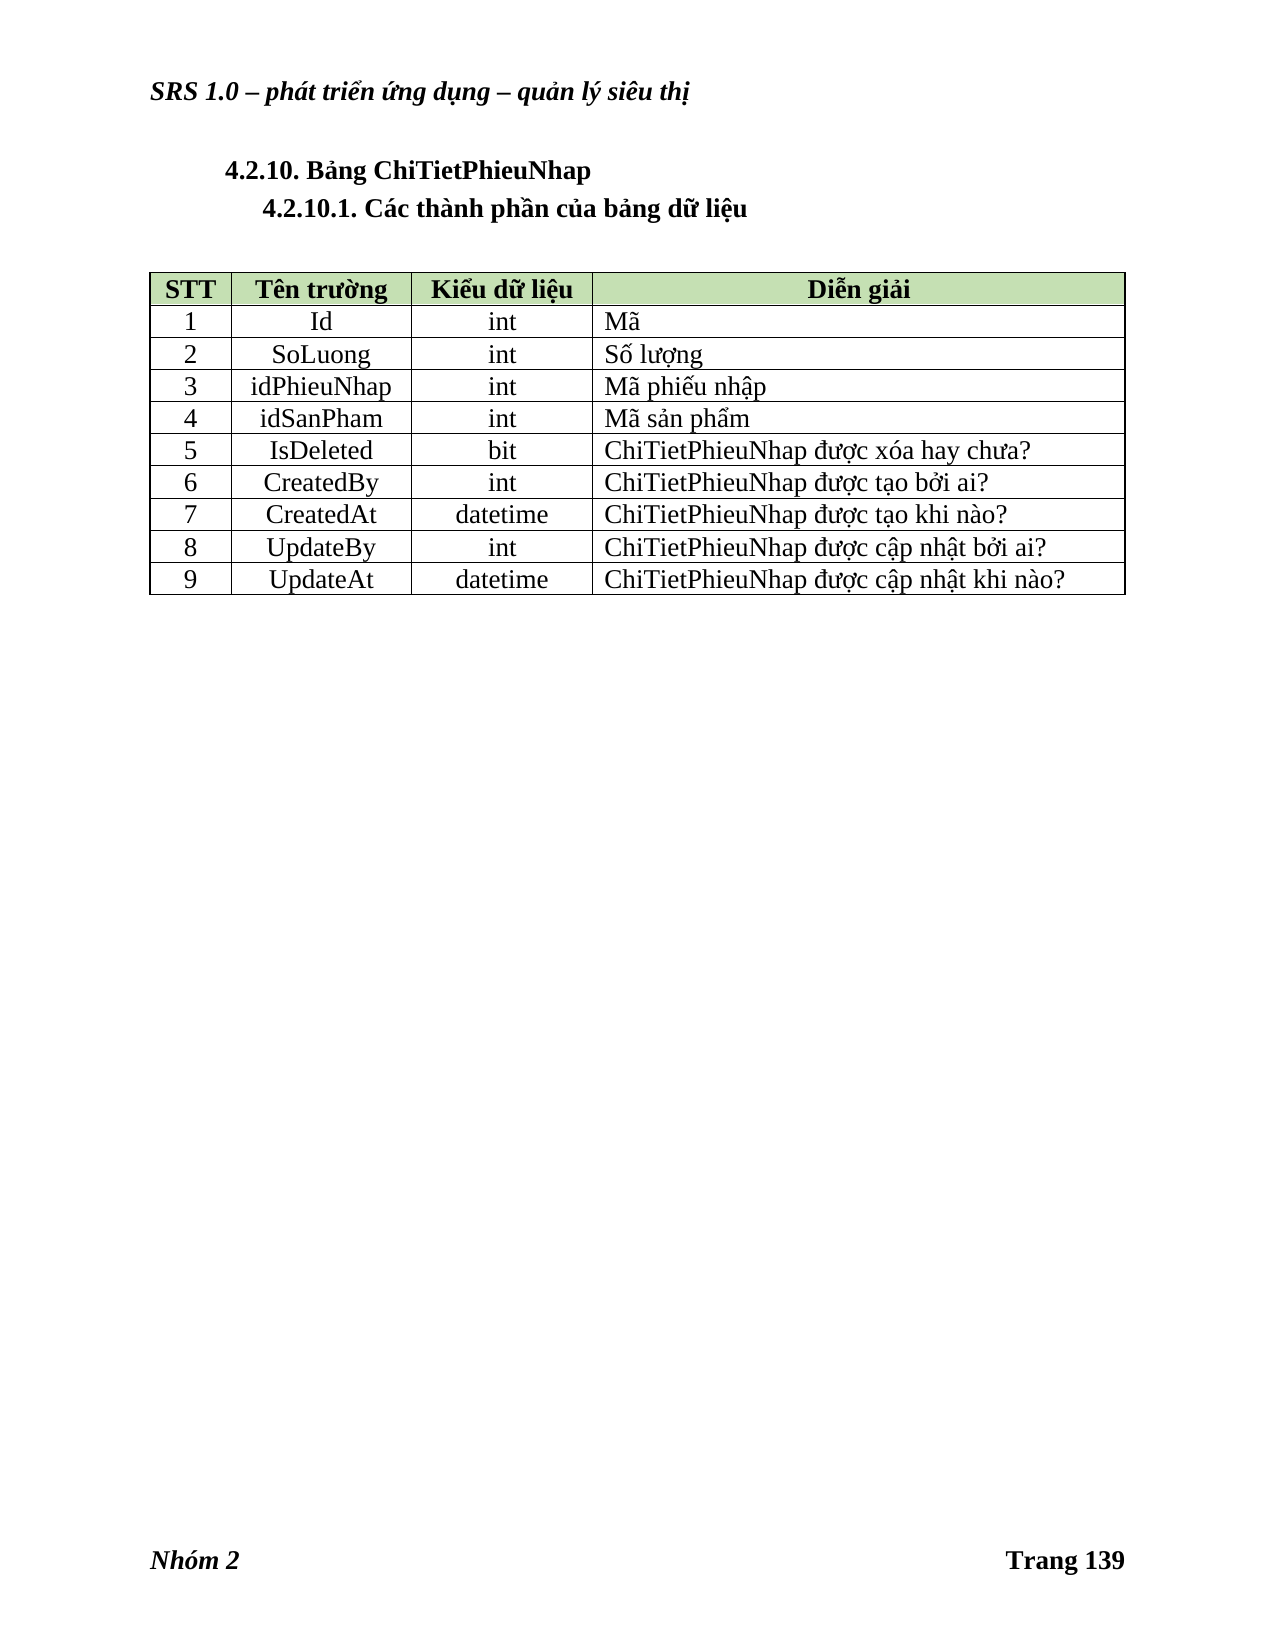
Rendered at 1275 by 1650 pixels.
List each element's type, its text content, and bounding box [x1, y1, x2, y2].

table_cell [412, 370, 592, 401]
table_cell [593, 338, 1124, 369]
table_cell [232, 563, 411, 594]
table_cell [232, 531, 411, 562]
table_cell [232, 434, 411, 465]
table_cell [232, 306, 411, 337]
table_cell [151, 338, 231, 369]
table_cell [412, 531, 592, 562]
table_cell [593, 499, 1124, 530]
subtitle Các thành phần của bảng dữ liệu [262, 192, 1125, 223]
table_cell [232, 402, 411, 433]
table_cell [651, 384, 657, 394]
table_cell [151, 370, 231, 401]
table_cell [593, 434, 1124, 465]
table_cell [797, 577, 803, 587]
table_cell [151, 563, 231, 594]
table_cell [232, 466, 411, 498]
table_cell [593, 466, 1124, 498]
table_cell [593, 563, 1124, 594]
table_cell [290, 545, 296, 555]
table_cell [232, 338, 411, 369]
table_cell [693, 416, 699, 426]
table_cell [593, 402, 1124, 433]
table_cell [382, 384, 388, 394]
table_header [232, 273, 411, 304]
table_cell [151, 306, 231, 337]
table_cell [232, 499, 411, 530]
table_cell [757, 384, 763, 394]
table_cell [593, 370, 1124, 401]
subtitle Bảng ChiTietPhieuNhap [225, 154, 1125, 185]
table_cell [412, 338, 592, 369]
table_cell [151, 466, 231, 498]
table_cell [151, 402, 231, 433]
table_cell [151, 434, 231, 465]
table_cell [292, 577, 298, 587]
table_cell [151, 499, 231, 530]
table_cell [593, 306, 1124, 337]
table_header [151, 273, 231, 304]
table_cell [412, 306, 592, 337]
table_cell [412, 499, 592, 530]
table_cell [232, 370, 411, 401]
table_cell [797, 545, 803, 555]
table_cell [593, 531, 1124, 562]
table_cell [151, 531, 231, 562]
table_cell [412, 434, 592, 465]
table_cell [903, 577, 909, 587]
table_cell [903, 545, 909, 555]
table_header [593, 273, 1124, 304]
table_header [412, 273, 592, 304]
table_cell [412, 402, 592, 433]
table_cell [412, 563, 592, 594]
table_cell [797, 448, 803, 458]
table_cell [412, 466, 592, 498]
